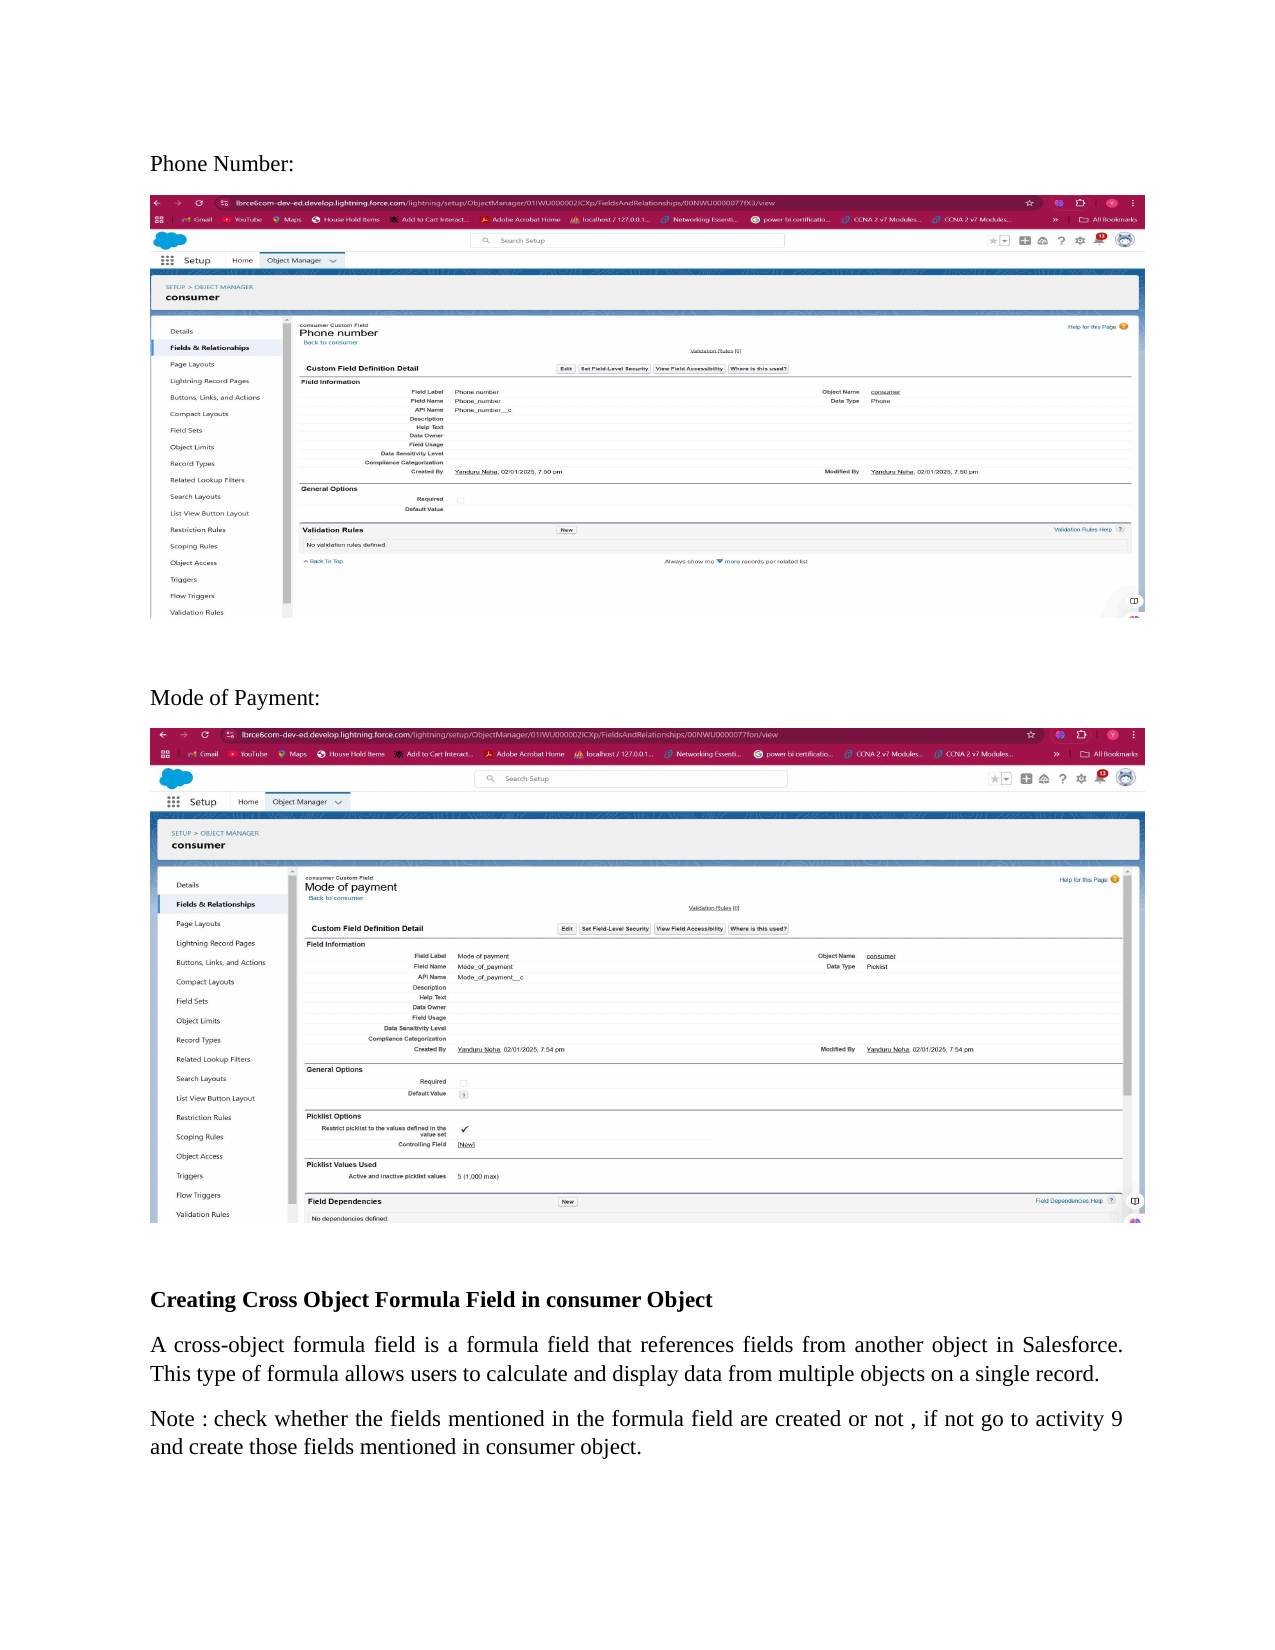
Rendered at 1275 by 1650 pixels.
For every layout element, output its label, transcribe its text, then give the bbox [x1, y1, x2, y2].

text Creating Cross Object Formula Field in consumer Object [150, 1286, 1125, 1312]
picture [150, 195, 1145, 618]
picture [150, 728, 1145, 1223]
text Mode of Payment: [150, 683, 1125, 710]
text Phone Number: [150, 150, 1125, 176]
text Note : check whether the fields mentioned in the formula field are created or not , if not go to activity 9 and create those fields mentioned in consumer object. [150, 1405, 1125, 1459]
text A cross-object formula field is a formula field that references fields from another object in Salesforce. This type of formula allows users to calculate and display data from multiple objects on a single record. [150, 1331, 1125, 1386]
